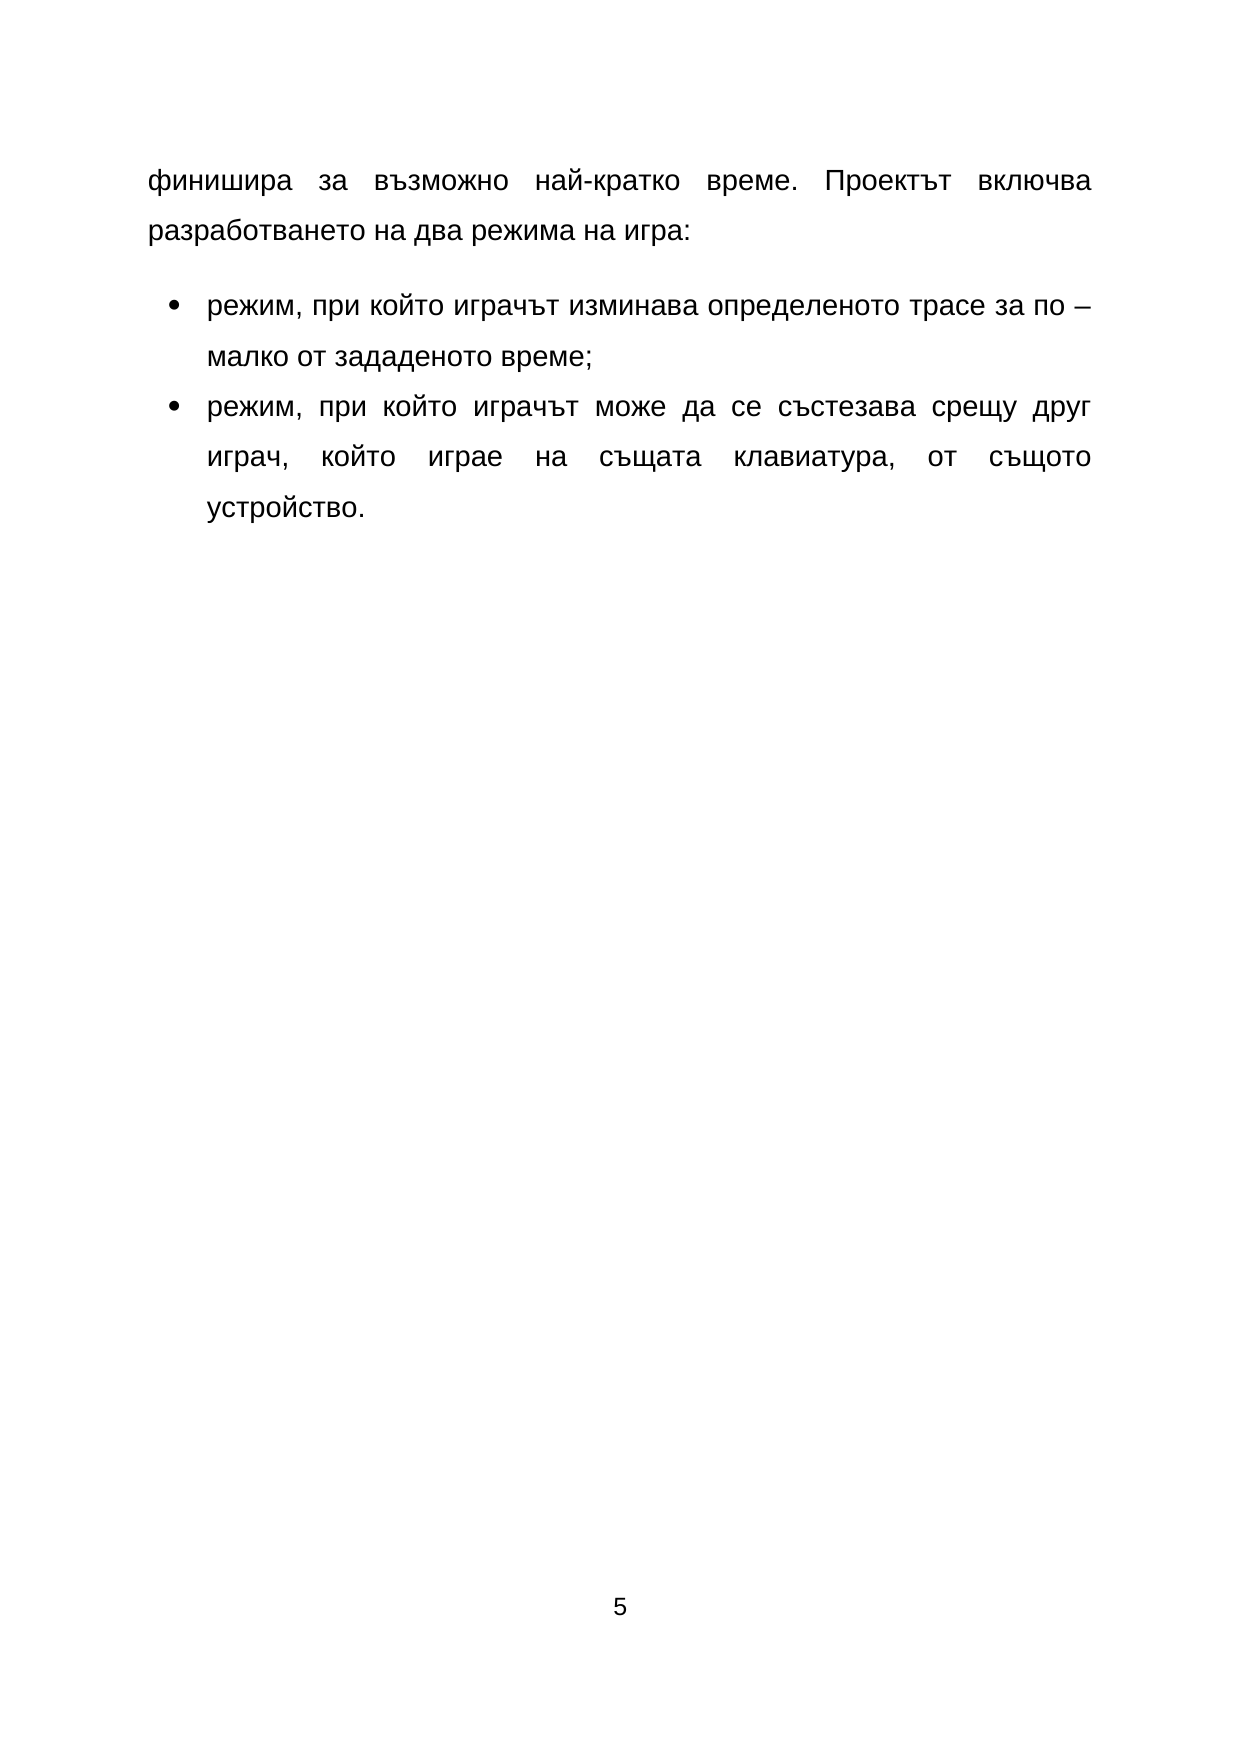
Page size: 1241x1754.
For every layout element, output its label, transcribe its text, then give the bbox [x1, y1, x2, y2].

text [148, 162, 1093, 246]
list режим, при който играчът може да се състезава срещу друг играч, който играе на същата клавиатура, от същото устройство. [169, 389, 1093, 523]
list режим, при който играчът изминава определеното трасе за по – малко от зададеното време; [169, 288, 1093, 372]
